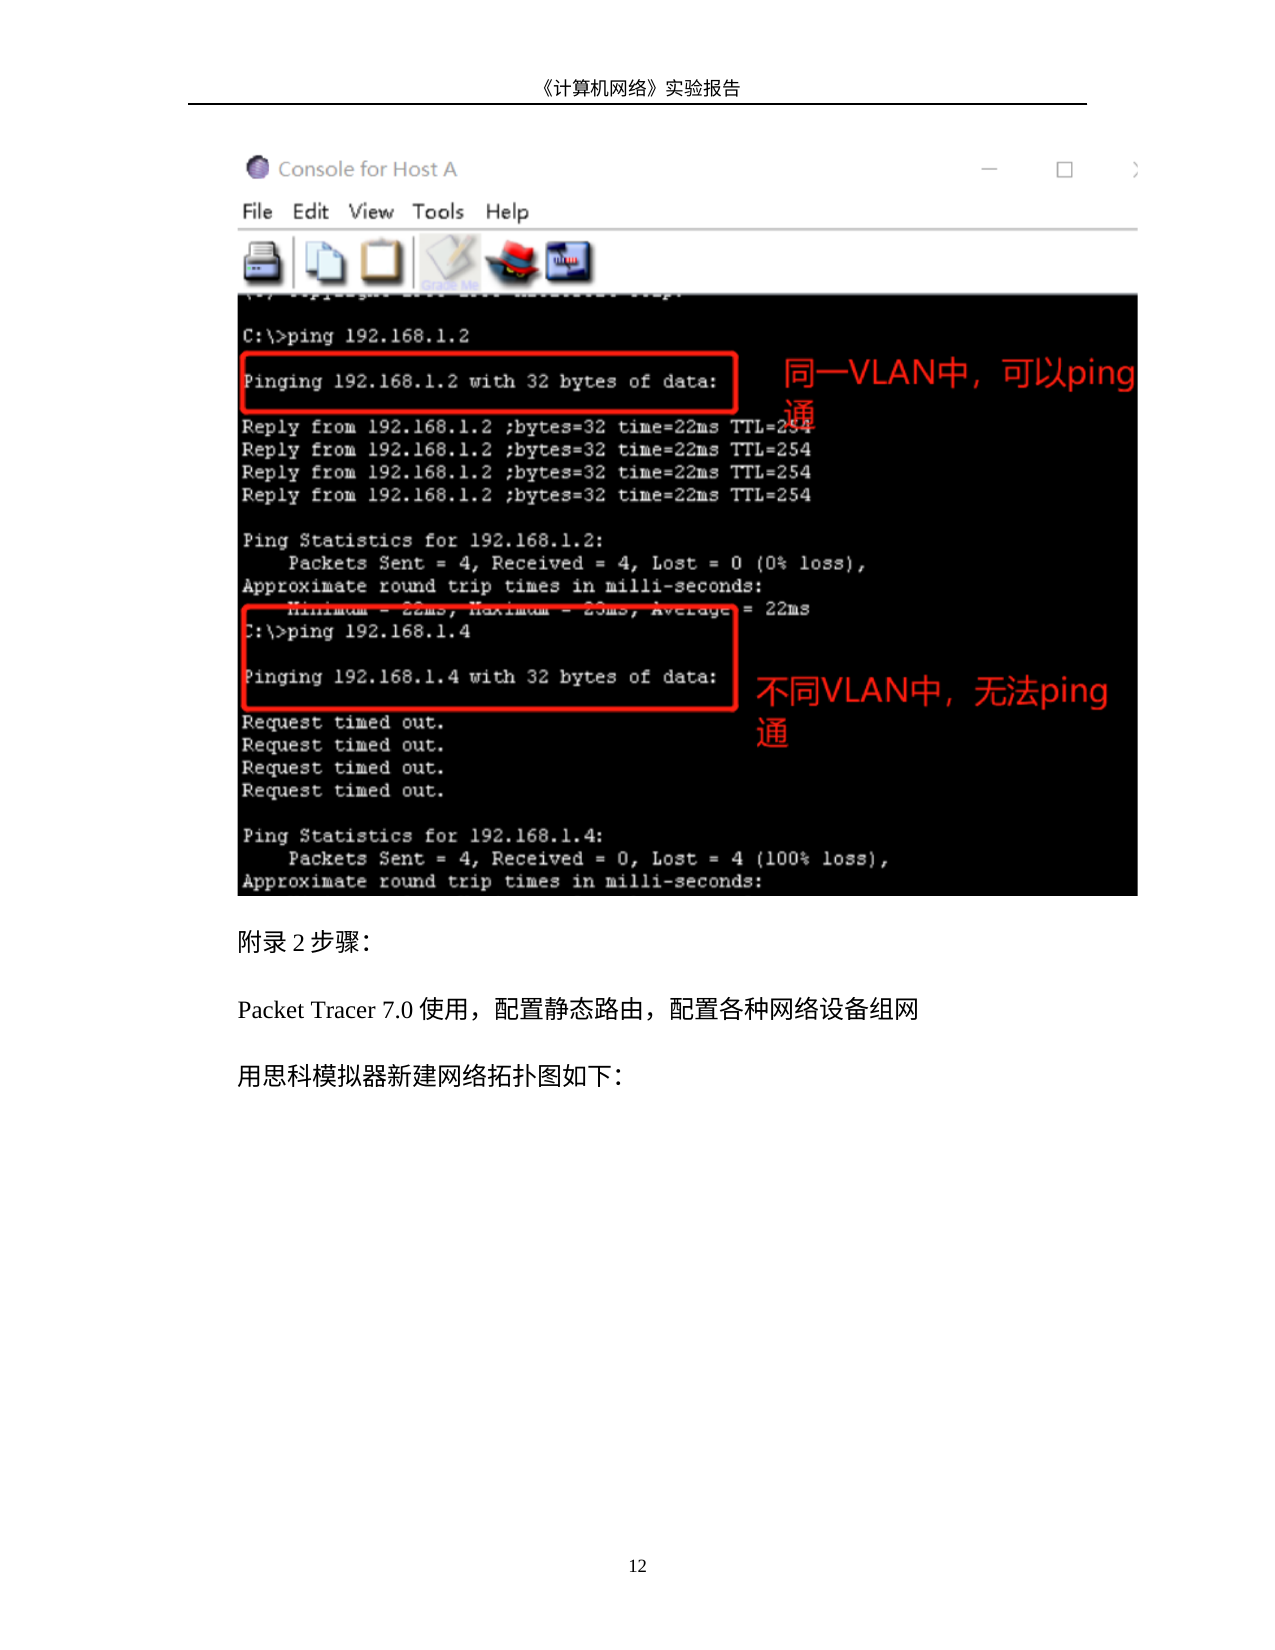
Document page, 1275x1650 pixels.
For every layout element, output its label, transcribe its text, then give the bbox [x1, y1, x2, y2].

list 附录2步骤： [187, 923, 1087, 959]
picture [237, 150, 1138, 896]
list 用思科模拟器新建网络拓扑图如下： [187, 1056, 1087, 1093]
list Packet Tracer 7.0 使用，配置静态路由，配置各种网络设备组网 [187, 989, 1087, 1026]
